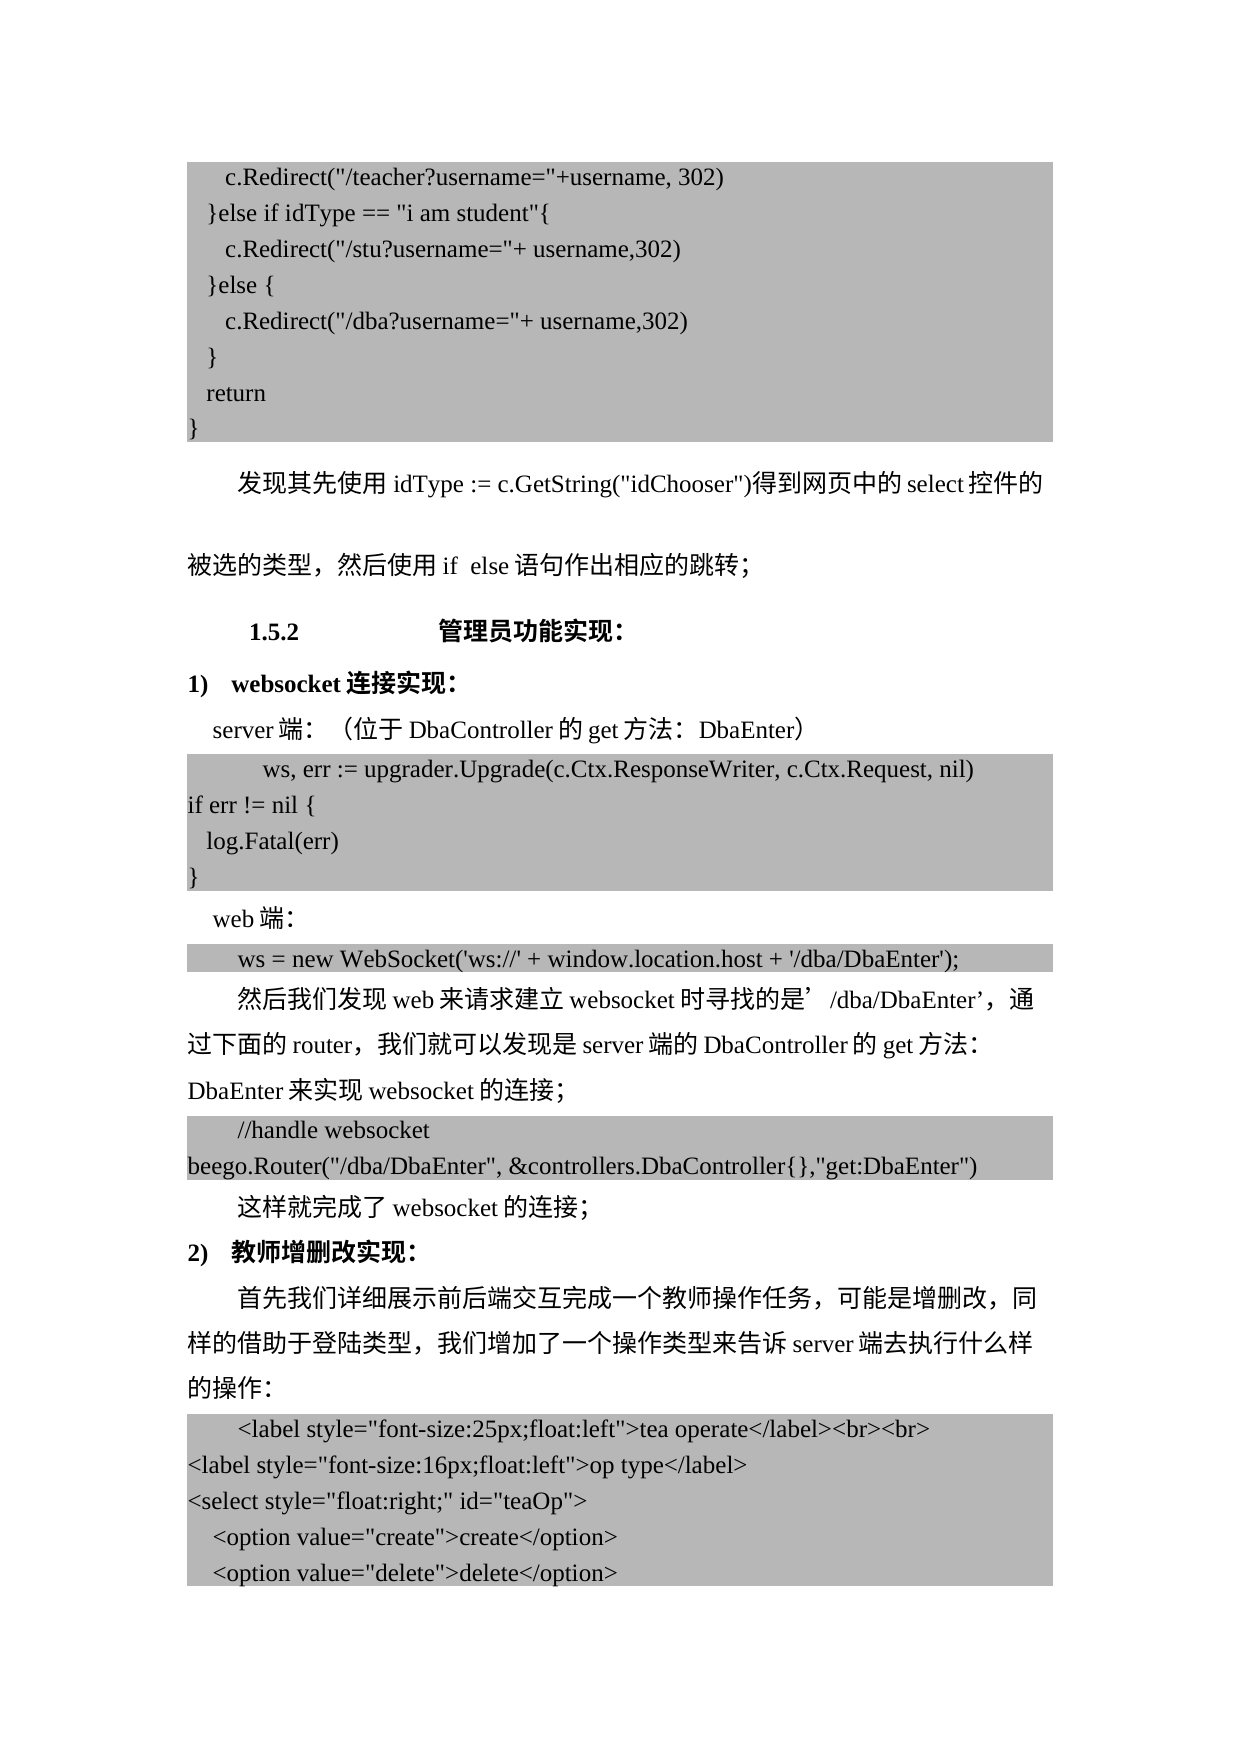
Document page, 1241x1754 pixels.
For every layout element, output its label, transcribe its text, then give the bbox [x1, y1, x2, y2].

subtitle 管理员功能实现： [249, 611, 1053, 647]
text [187, 162, 1053, 442]
text //handle websocket beego.Router("/dba/DbaEnter", &controllers.DbaController{},"get:DbaEnter") [187, 1116, 1053, 1180]
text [187, 1414, 1053, 1586]
list 首先我们详细展示前后端交互完成一个教师操作任务，可能是增删改，同样的借助于登陆类型，我们增加了一个操作类型来告诉server端去执行什么样的操作： [187, 1278, 1053, 1405]
list 这样就完成了websocket的连接； [187, 1187, 1053, 1224]
list websocket连接实现： [187, 664, 1053, 700]
list 教师增删改实现： [187, 1233, 1053, 1269]
text ws = new WebSocket('ws://' + window.location.host + '/dba/DbaEnter'); [187, 944, 1053, 972]
list 然后我们发现web来请求建立websocket时寻找的是’/dba/DbaEnter’，通过下面的router，我们就可以发现是server端的DbaController的get方法：DbaEnter来实现websocket的连接； [187, 979, 1053, 1106]
list server端：（位于DbaController的get方法：DbaEnter） [187, 709, 1053, 746]
text 发现其先使用 idType := c.GetString("idChooser")得到网页中的select控件的被选的类型，然后使用if else语句作出相应的跳转； [187, 449, 1053, 596]
list web端： [187, 898, 1053, 934]
text ws, err := upgrader.Upgrade(c.Ctx.ResponseWriter, c.Ctx.Request, nil) if err != nil { log.Fatal(err) } [187, 754, 1053, 891]
